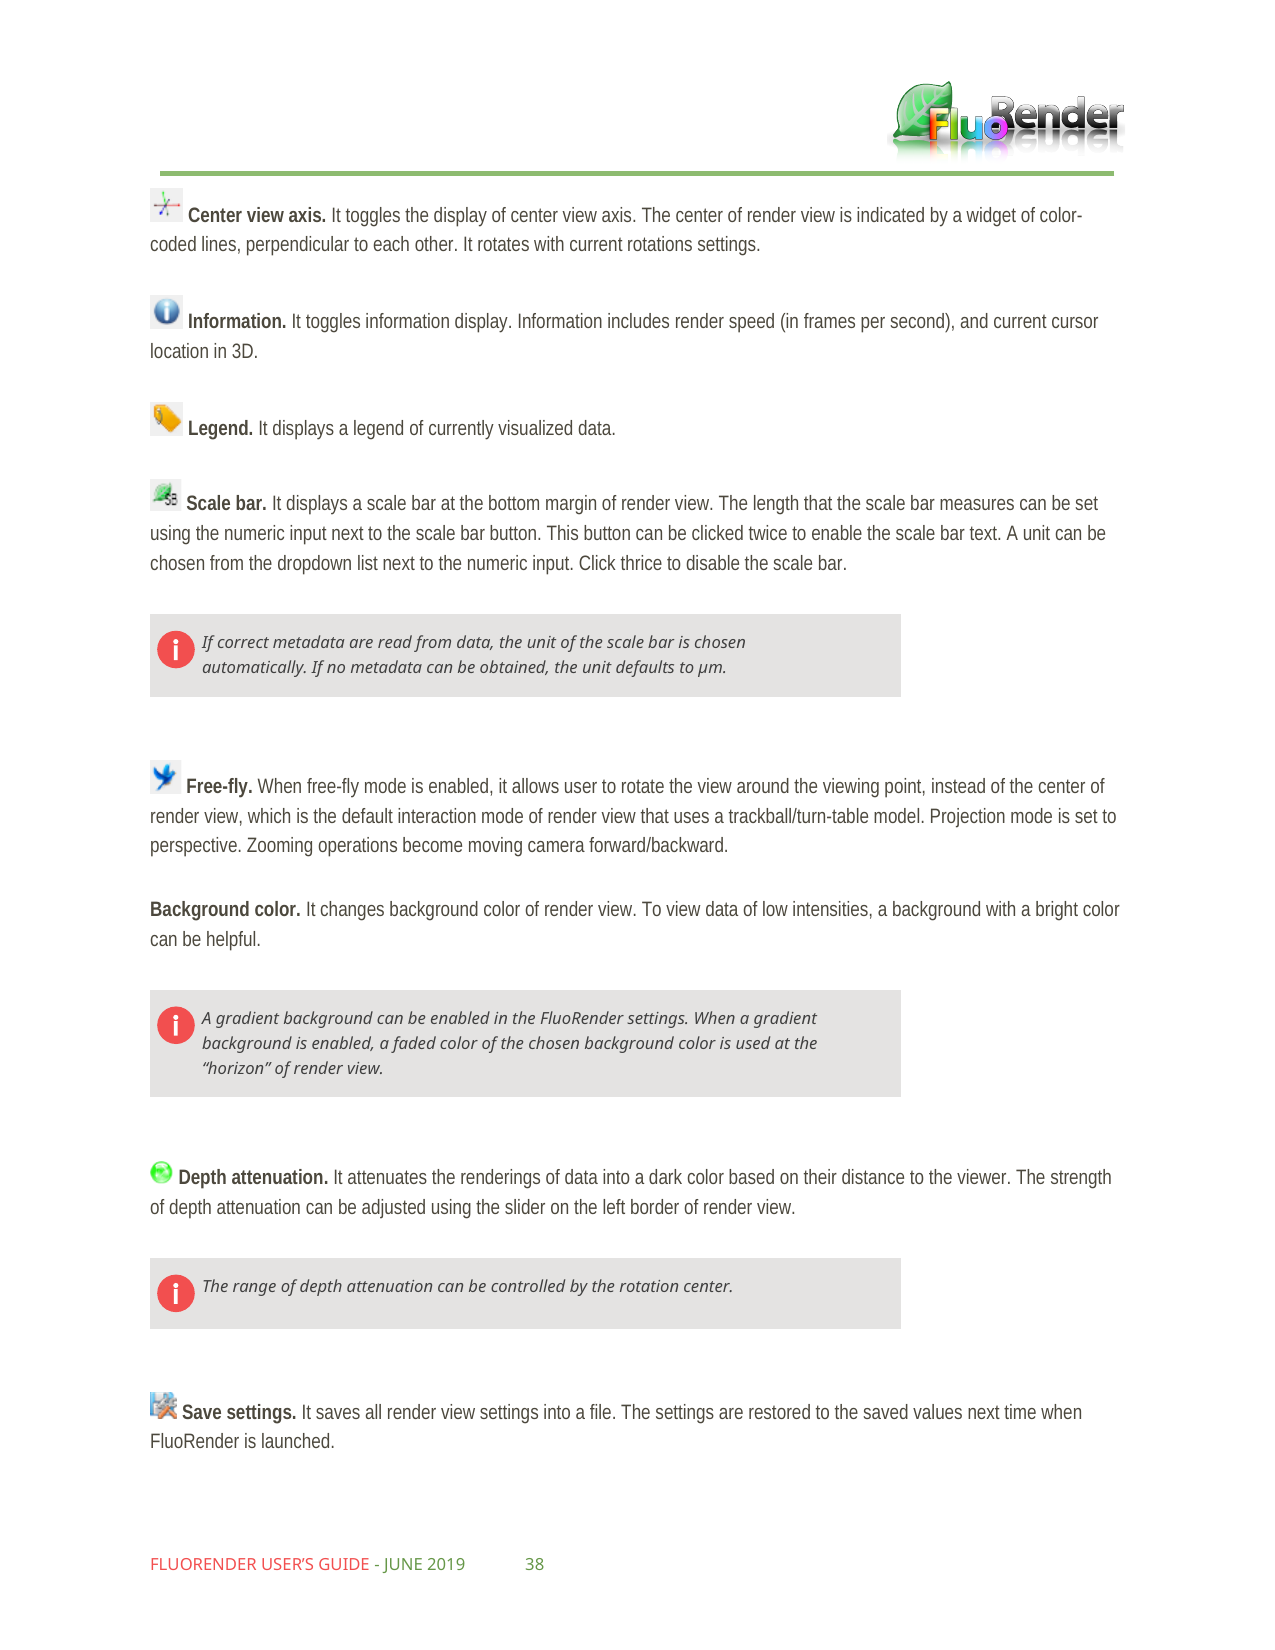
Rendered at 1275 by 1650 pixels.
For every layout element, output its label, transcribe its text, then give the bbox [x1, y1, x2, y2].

picture [150, 1160, 174, 1185]
picture [887, 75, 1125, 165]
text Free-fly. When free-fly mode is enabled, it allows user to rotate the view around the viewing point, instead of the center of render view, which is the default interaction mode of render view that uses a trackball/turn-table model. Projection mode is set to perspective. Zooming operations become moving camera forward/backward. [150, 760, 1125, 857]
picture [150, 479, 182, 511]
table_header If correct metadata are read from data, the unit of the scale bar is chosen automatically. If no metadata can be obtained, the unit defaults to µm. [202, 614, 901, 697]
table_header [150, 614, 202, 697]
text Scale bar. It displays a scale bar at the bottom margin of render view. The length that the scale bar measures can be set using the numeric input next to the scale bar button. This button can be clicked twice to enable the scale bar text. A unit can be chosen from the dropdown list next to the numeric input. Click thrice to disable the scale bar. [150, 479, 1125, 575]
picture [150, 188, 183, 222]
table_header [150, 990, 202, 1097]
text Information. It toggles information display. Information includes render speed (in frames per second), and current cursor location in 3D. [150, 296, 1125, 363]
picture [150, 295, 183, 329]
text Save settings. It saves all render view settings into a file. The settings are restored to the saved values next time when FluoRender is launched. [150, 1392, 1125, 1453]
table_header A gradient background can be enabled in the FluoRender settings. When a gradient background is enabled, a faded color of the chosen background color is used at the “horizon” of render view. [202, 990, 901, 1097]
text Legend. It displays a legend of currently visualized data. [150, 402, 1125, 440]
picture [150, 1392, 177, 1419]
table_header [150, 1258, 202, 1329]
text Background color. It changes background color of render view. To view data of low intensities, a background with a bright color can be helpful. [150, 897, 1125, 951]
table_header The range of depth attenuation can be controlled by the rotation center. [202, 1258, 901, 1329]
picture [150, 402, 183, 436]
text Depth attenuation. It attenuates the renderings of data into a dark color based on their distance to the viewer. The strength of depth attenuation can be adjusted using the slider on the left border of render view. [150, 1161, 1125, 1219]
text Center view axis. It toggles the display of center view axis. The center of render view is indicated by a widget of color-coded lines, perpendicular to each other. It rotates with current rotations settings. [150, 189, 1125, 256]
picture [150, 760, 182, 794]
